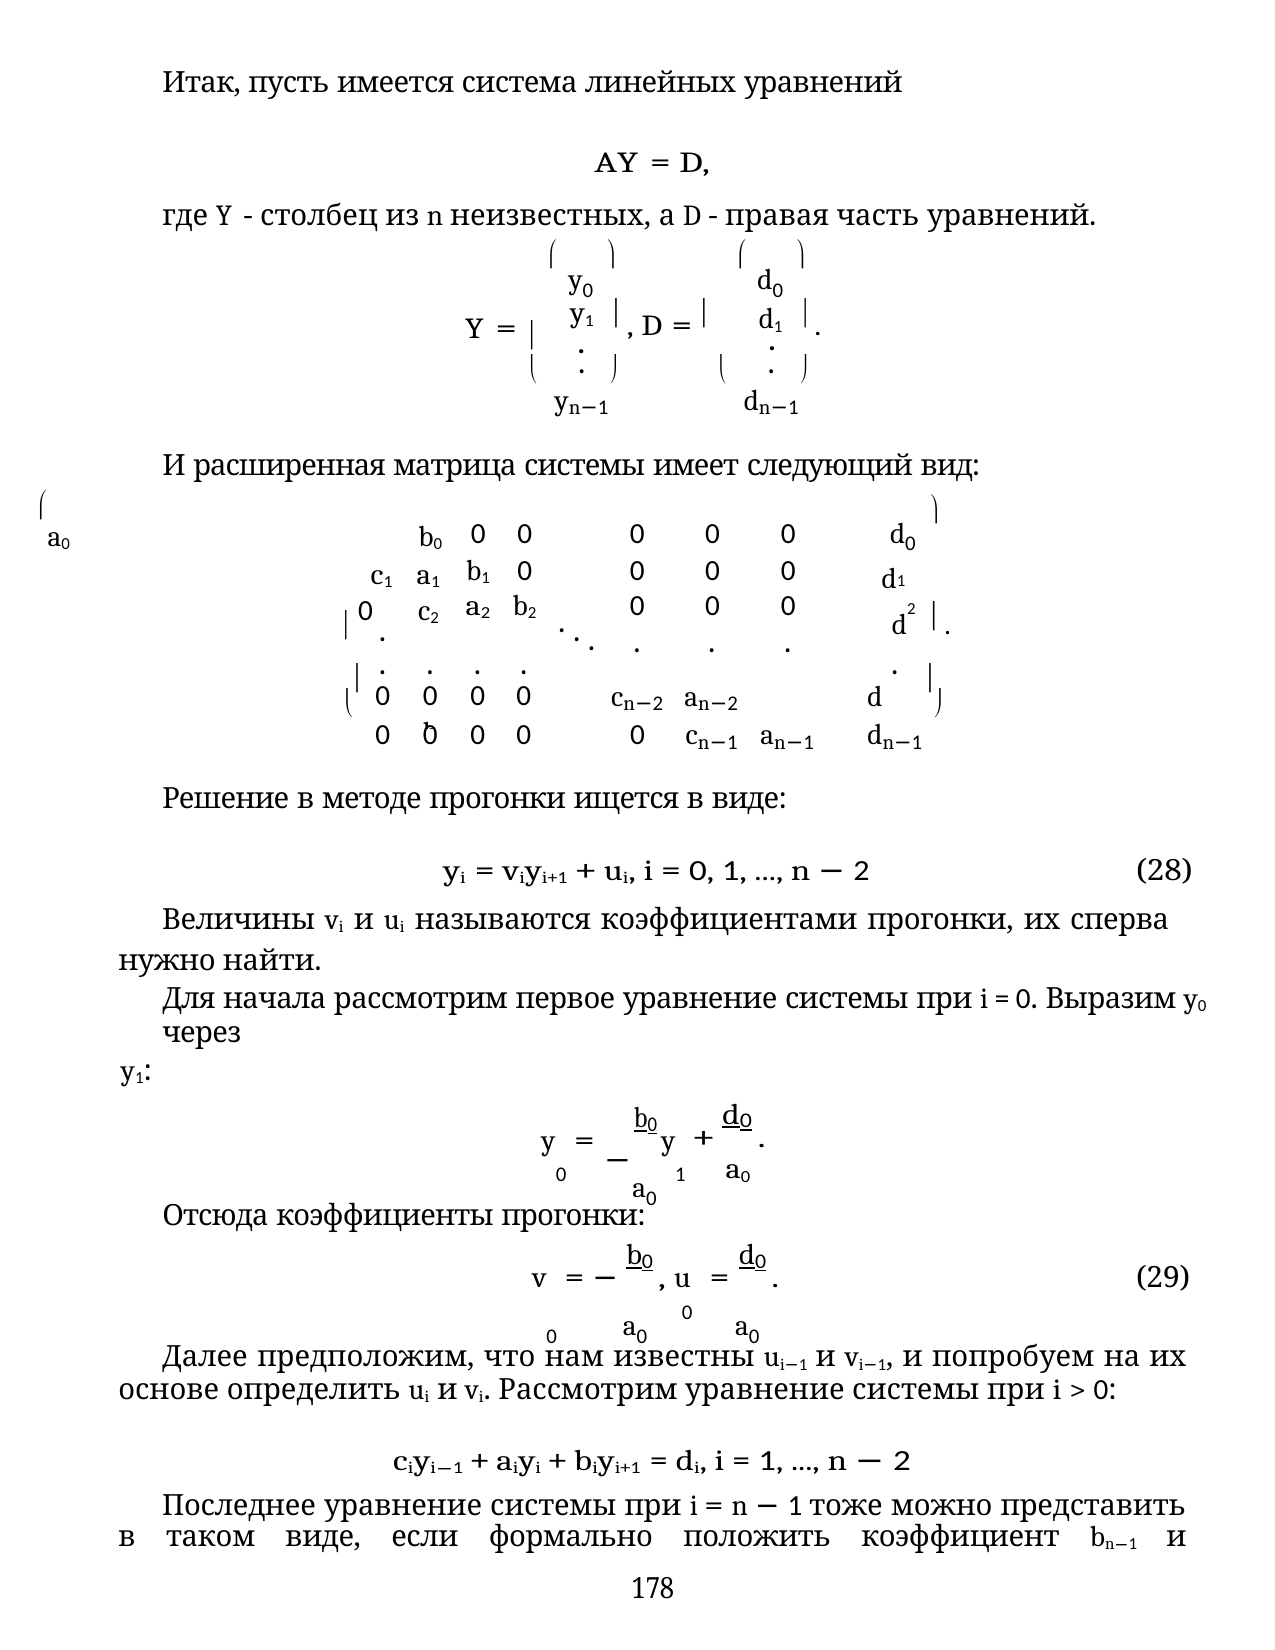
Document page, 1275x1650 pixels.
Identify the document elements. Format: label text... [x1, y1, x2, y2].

text y1 [37, 302, 594, 328]
text v = − b0 , u = d0 . (29) [532, 1258, 1237, 1295]
text Далее предположим, что нам известны ui−1 и vi−1, и попробуем на их основе определить ui и vi. Рассмотрим уравнение системы при i > 0: [118, 1339, 1187, 1408]
text Решение в методе прогонки ищется в виде: [162, 777, 1237, 817]
text И расширенная матрица системы имеет следующий вид: [162, 444, 1237, 483]
text 0 a0 0 a0 [546, 1295, 1237, 1325]
text d0  [605, 490, 1224, 555]
text y1: [37, 1050, 152, 1089]
text 0 0 0 0 0 cn−1 an−1 dn−1 [375, 724, 1237, 755]
text yi = viyi+1 + ui, i = 0, 1, ..., n − 2 (28) [162, 849, 1237, 889]
text Отсюда коэффициенты прогонки: [162, 1194, 1237, 1234]
text Величины vi и ui называются коэффициентами прогонки, их сперва нужно найти. [118, 898, 1237, 979]
text   [54, 659, 1237, 724]
text y = b0 y [541, 1115, 686, 1159]
text AY = D, [67, 144, 1237, 179]
text где Y - столбец из n неизвестных, а D - правая часть уравнений. [162, 194, 1237, 233]
text 0 a0 1 [556, 1159, 686, 1187]
text  , D =  .  . [609, 309, 1237, 341]
text a0 b0 [37, 487, 445, 554]
text ciyi−1 + aiyi + biyi+1 = di, i = 1, ..., n − 2 [67, 1439, 1237, 1479]
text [118, 1489, 1187, 1555]
text yn−1 dn−1 [116, 384, 1237, 422]
text + d0 . [693, 1109, 1237, 1157]
text  0 c2 [343, 600, 445, 626]
text . . [116, 343, 1237, 382]
text  y0   d0  [117, 236, 1237, 302]
text a0 [725, 1157, 1237, 1184]
text Y = . [37, 328, 586, 341]
text d2  . [605, 591, 1237, 617]
text . . . . . . . [378, 627, 1237, 659]
text Итак, пусть имеется система линейных уравнений [162, 61, 1237, 101]
text Для начала рассмотрим первое уравнение системы при i = 0. Выразим y0 через [162, 981, 1237, 1049]
